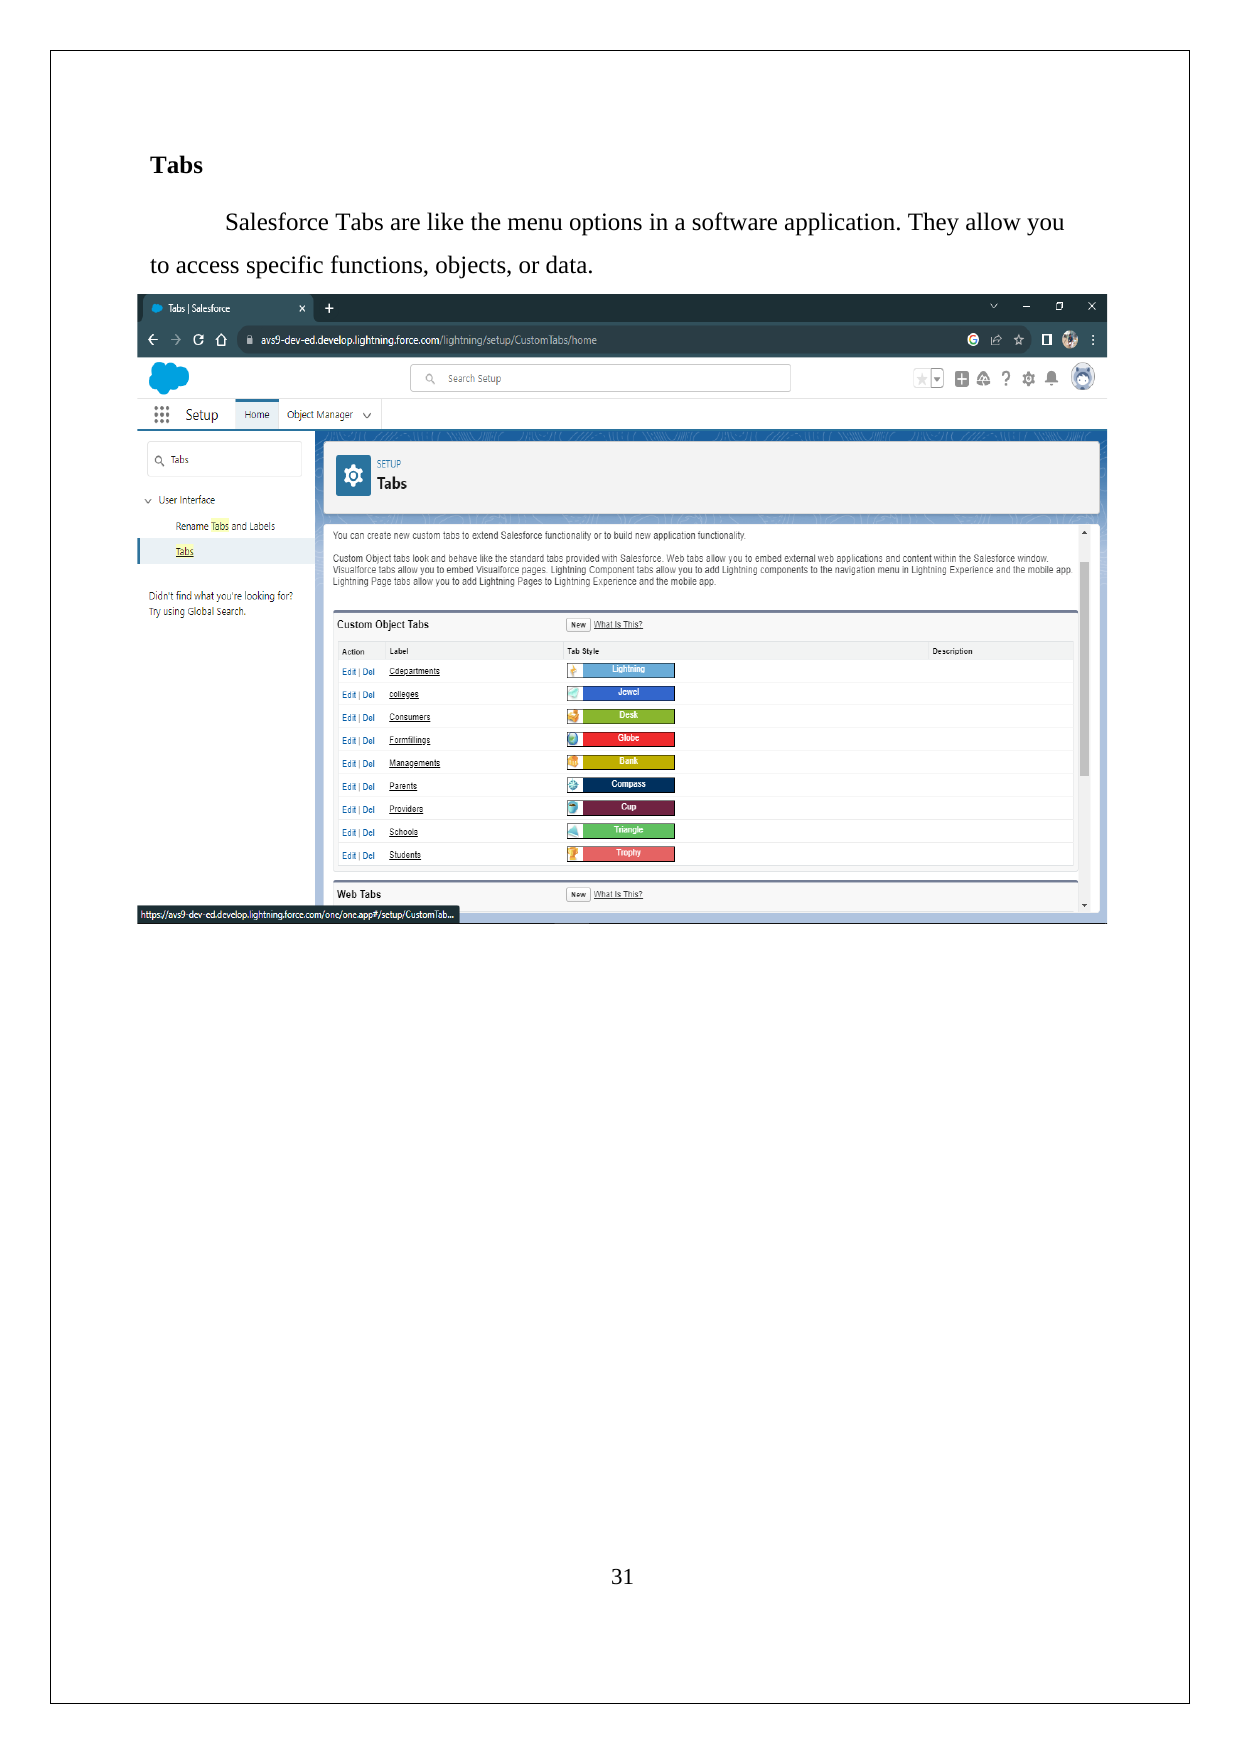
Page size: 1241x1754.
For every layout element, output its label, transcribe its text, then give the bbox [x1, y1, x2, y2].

subtitle Tabs [150, 150, 1182, 178]
text Salesforce Tabs are like the menu options in a software application. They allow you to access specific functions, objects, or data. [150, 207, 1067, 279]
picture [137, 294, 1108, 924]
